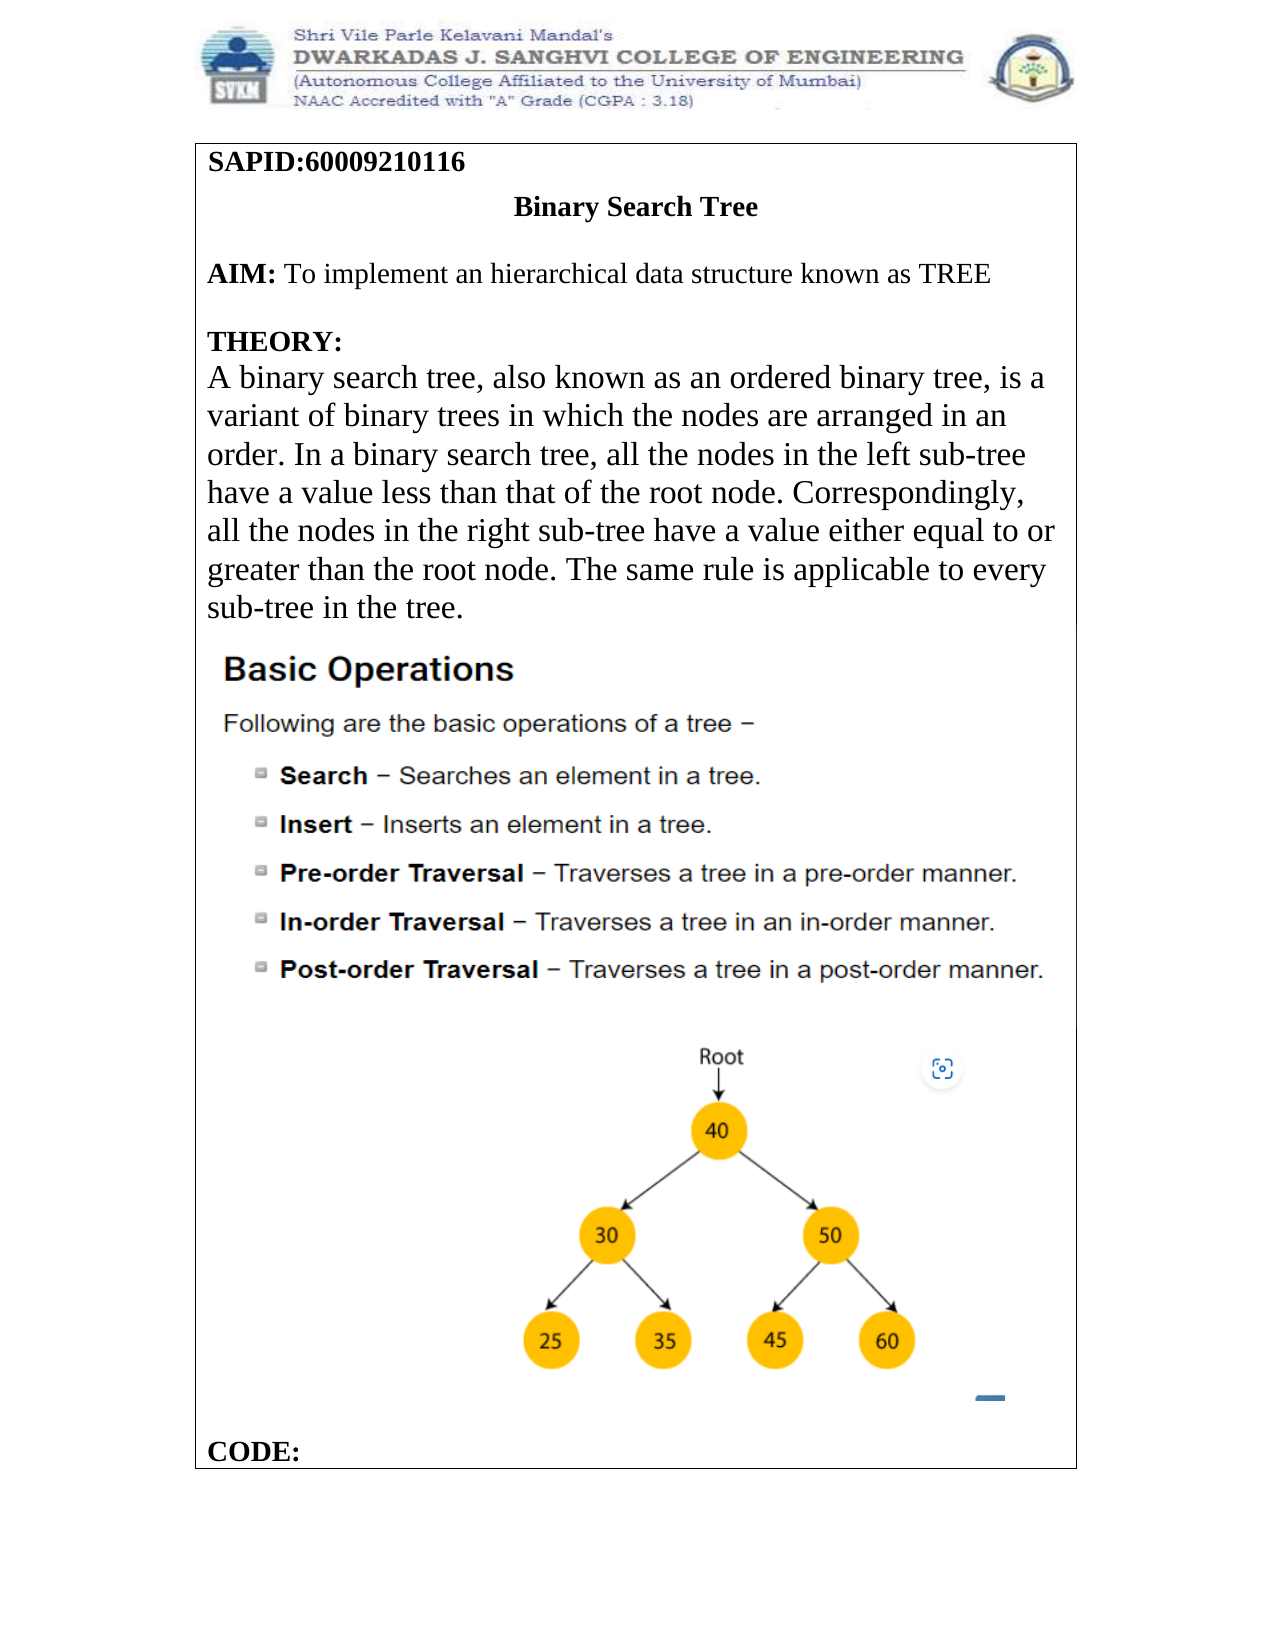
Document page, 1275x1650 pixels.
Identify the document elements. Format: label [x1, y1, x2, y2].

picture [206, 625, 1077, 1401]
table_header [196, 144, 1076, 1468]
picture [195, 11, 1079, 117]
